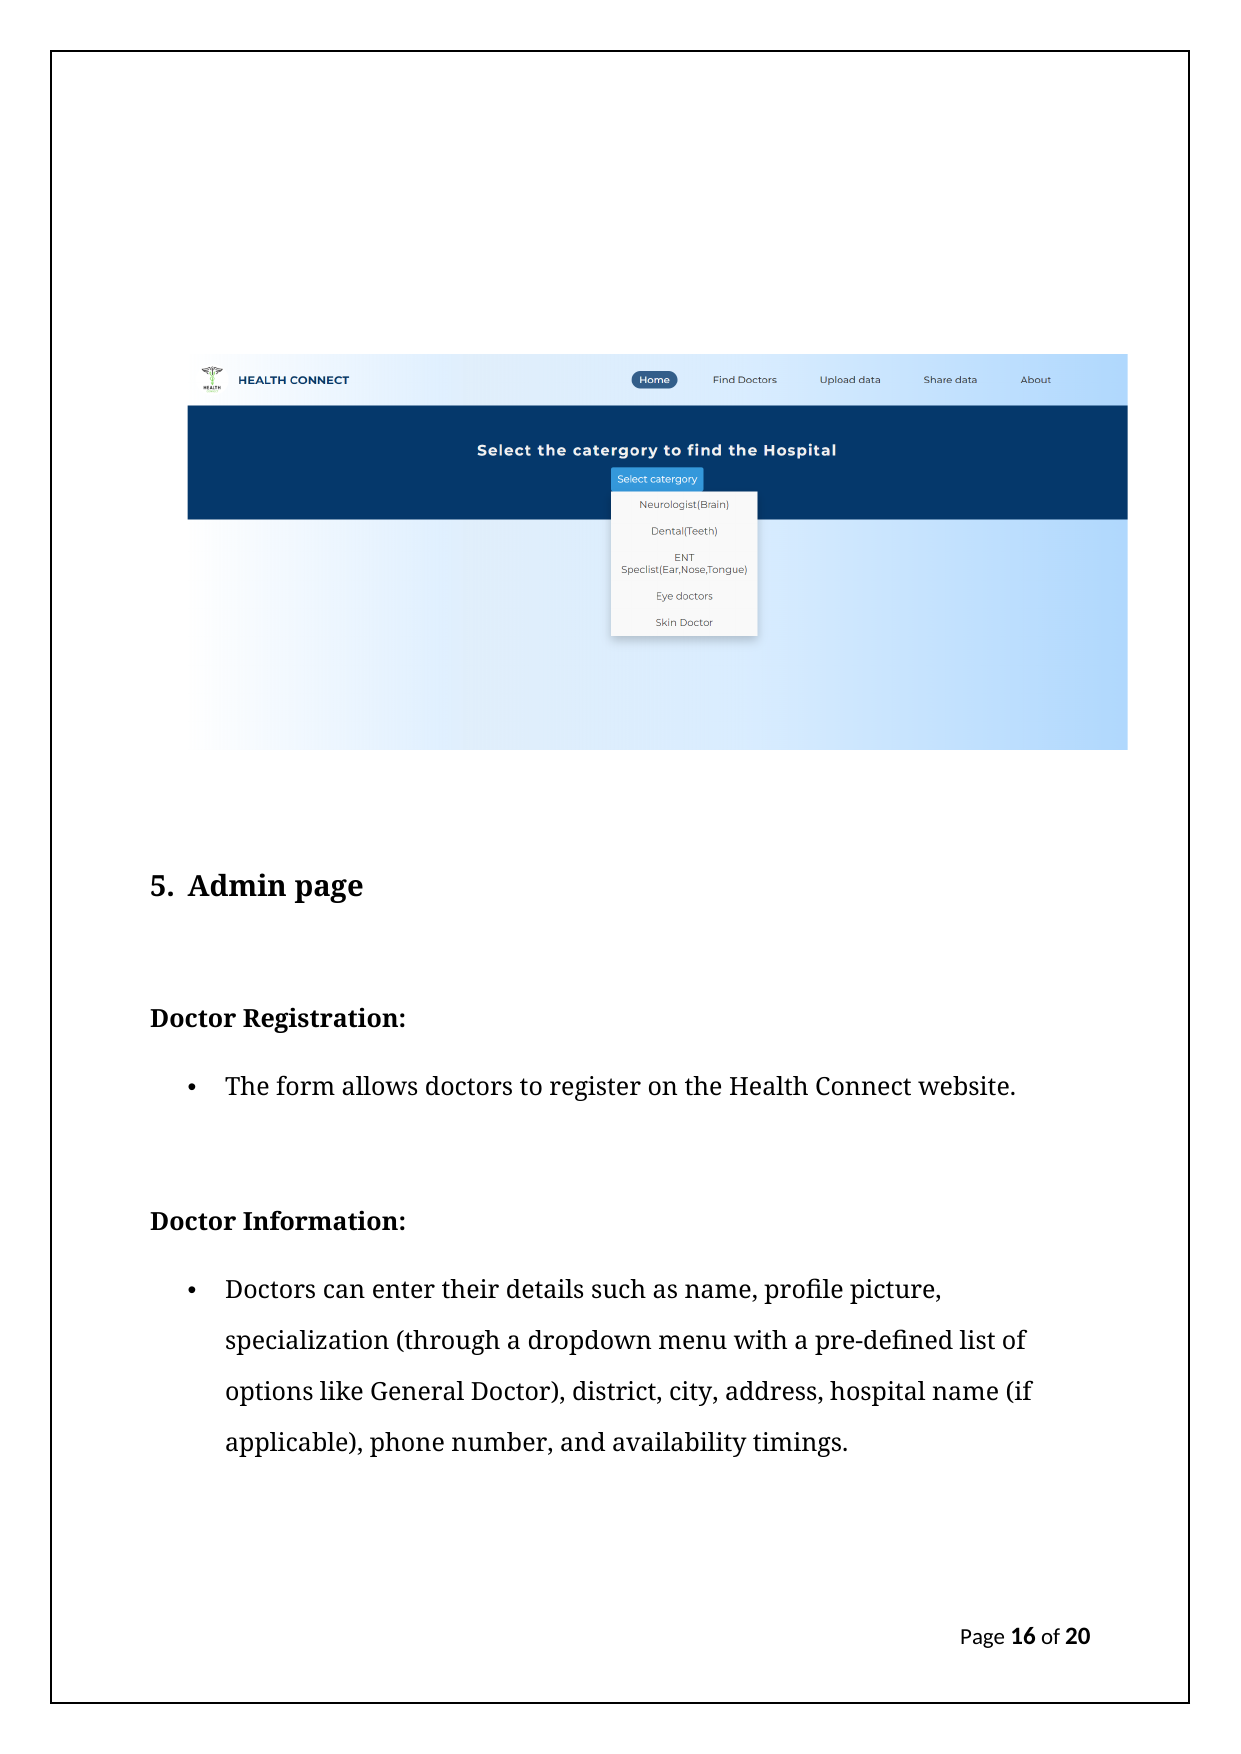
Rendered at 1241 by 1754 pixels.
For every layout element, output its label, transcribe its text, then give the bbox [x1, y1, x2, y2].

text Doctor Information: [150, 1204, 1090, 1238]
list Doctors can enter their details such as name, profile picture, specialization (through a dropdown menu with a pre-defined list of options like General Doctor), district, city, address, hospital name (if applicable), phone number, and availability timings. [187, 1272, 1090, 1459]
list The form allows doctors to register on the Health Connect website. [187, 1069, 1090, 1103]
text Doctor Registration: [150, 1001, 1090, 1035]
picture [187, 354, 1128, 750]
list Admin page [150, 865, 1090, 905]
